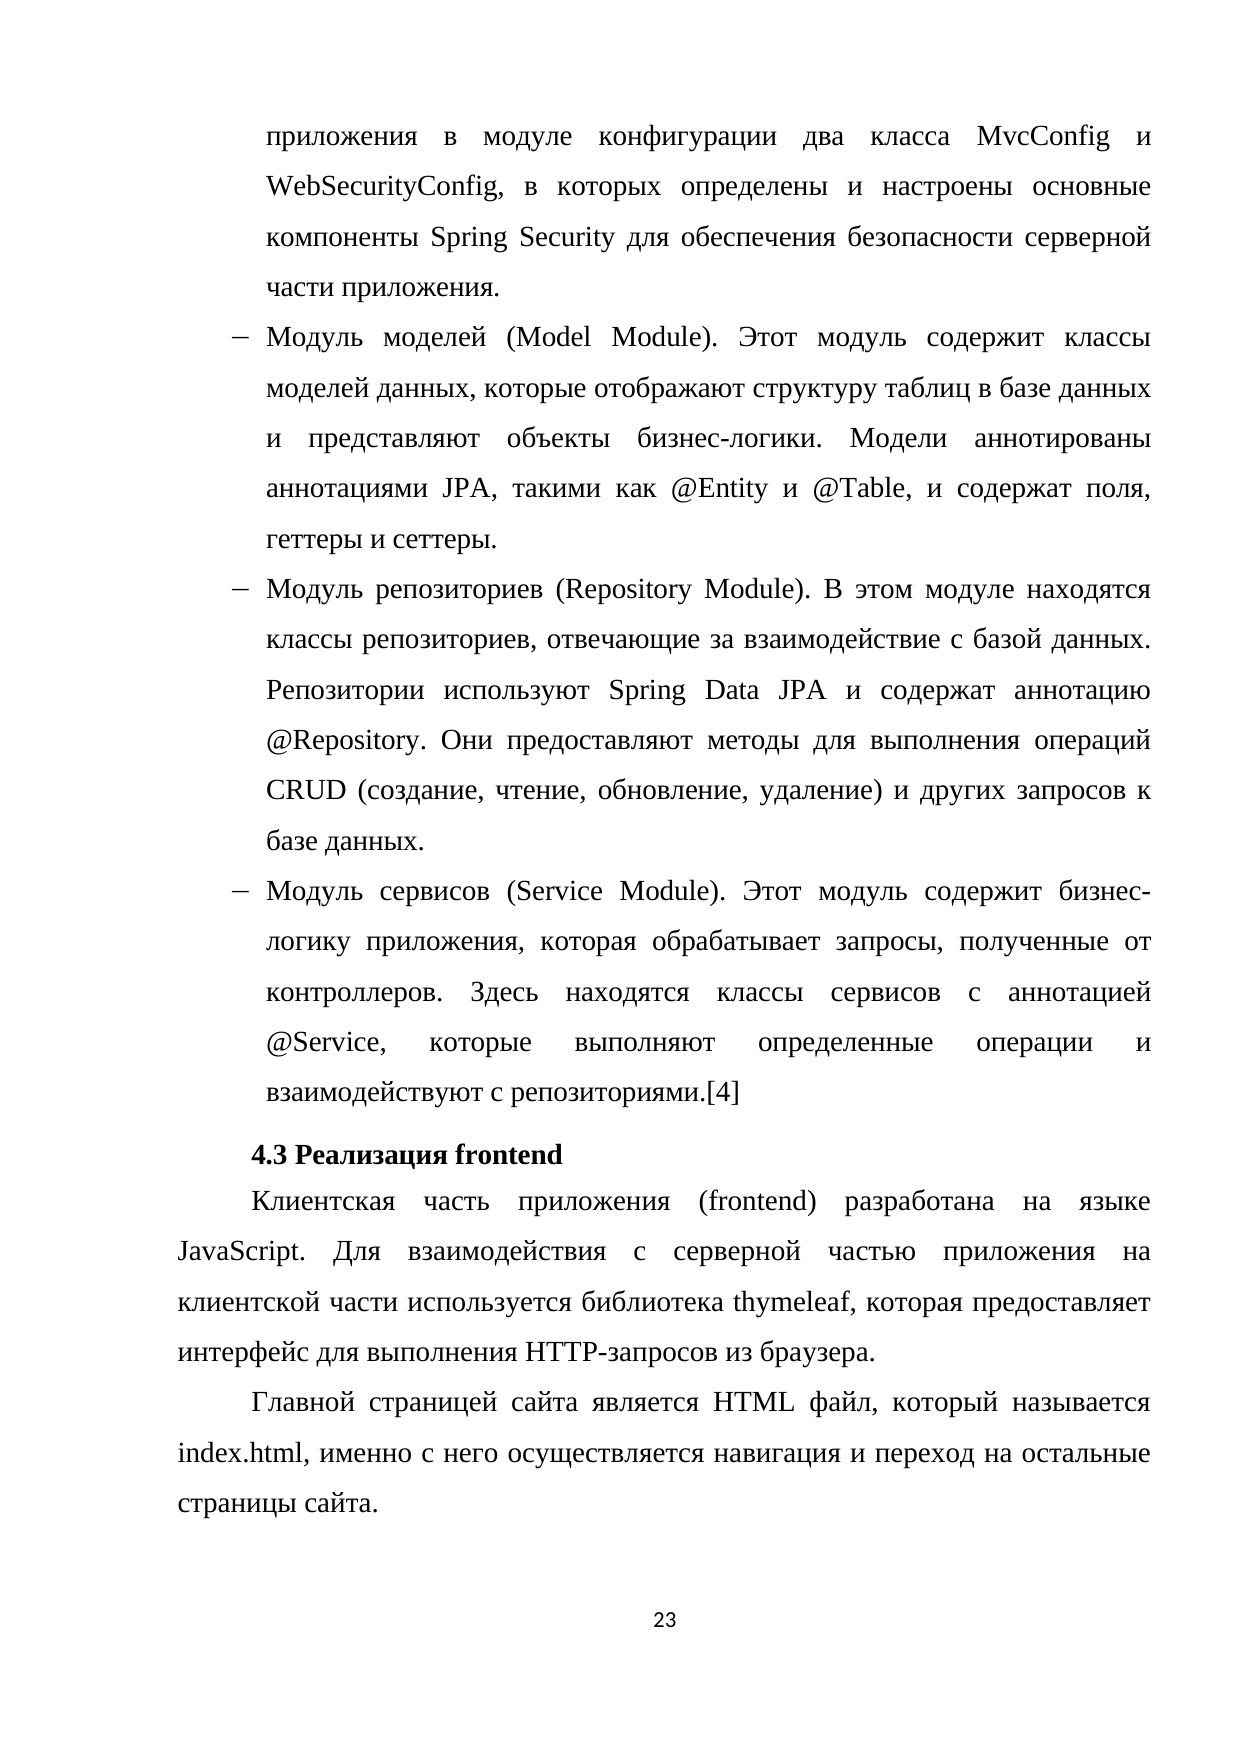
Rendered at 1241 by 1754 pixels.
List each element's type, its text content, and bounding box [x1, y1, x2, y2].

text Главной страницей сайта является HTML файл, который называется index.html, именно с него осуществляется навигация и переход на остальные страницы сайта. [177, 1384, 1152, 1519]
text Модуль репозиториев (Repository Module). В этом модуле находятся классы репозиториев, отвечающие за взаимодействие с базой данных. Репозитории используют Spring Data JPA и содержат аннотацию @Repository. Они предоставляют методы для выполнения операций CRUD (создание, чтение, обновление, удаление) и других запросов к базе данных. [228, 571, 1152, 856]
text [228, 118, 1152, 303]
text Модуль сервисов (Service Module). Этот модуль содержит бизнес-логику приложения, которая обрабатывает запросы, полученные от контроллеров. Здесь находятся классы сервисов с аннотацией @Service, которые выполняют определенные операции и взаимодействуют с репозиториями.[4] [228, 873, 1152, 1108]
text Реализация frontend [177, 1137, 1152, 1171]
text Модуль моделей (Model Module). Этот модуль содержит классы моделей данных, которые отображают структуру таблиц в базе данных и представляют объекты бизнес-логики. Модели аннотированы аннотациями JPA, такими как @Entity и @Table, и содержат поля, геттеры и сеттеры. [228, 319, 1152, 554]
text Клиентская часть приложения (frontend) разработана на языке JavaScript. Для взаимодействия с серверной частью приложения на клиентской части используется библиотека thymeleaf, которая предоставляет интерфейс для выполнения HTTP-запросов из браузера. [177, 1183, 1152, 1368]
